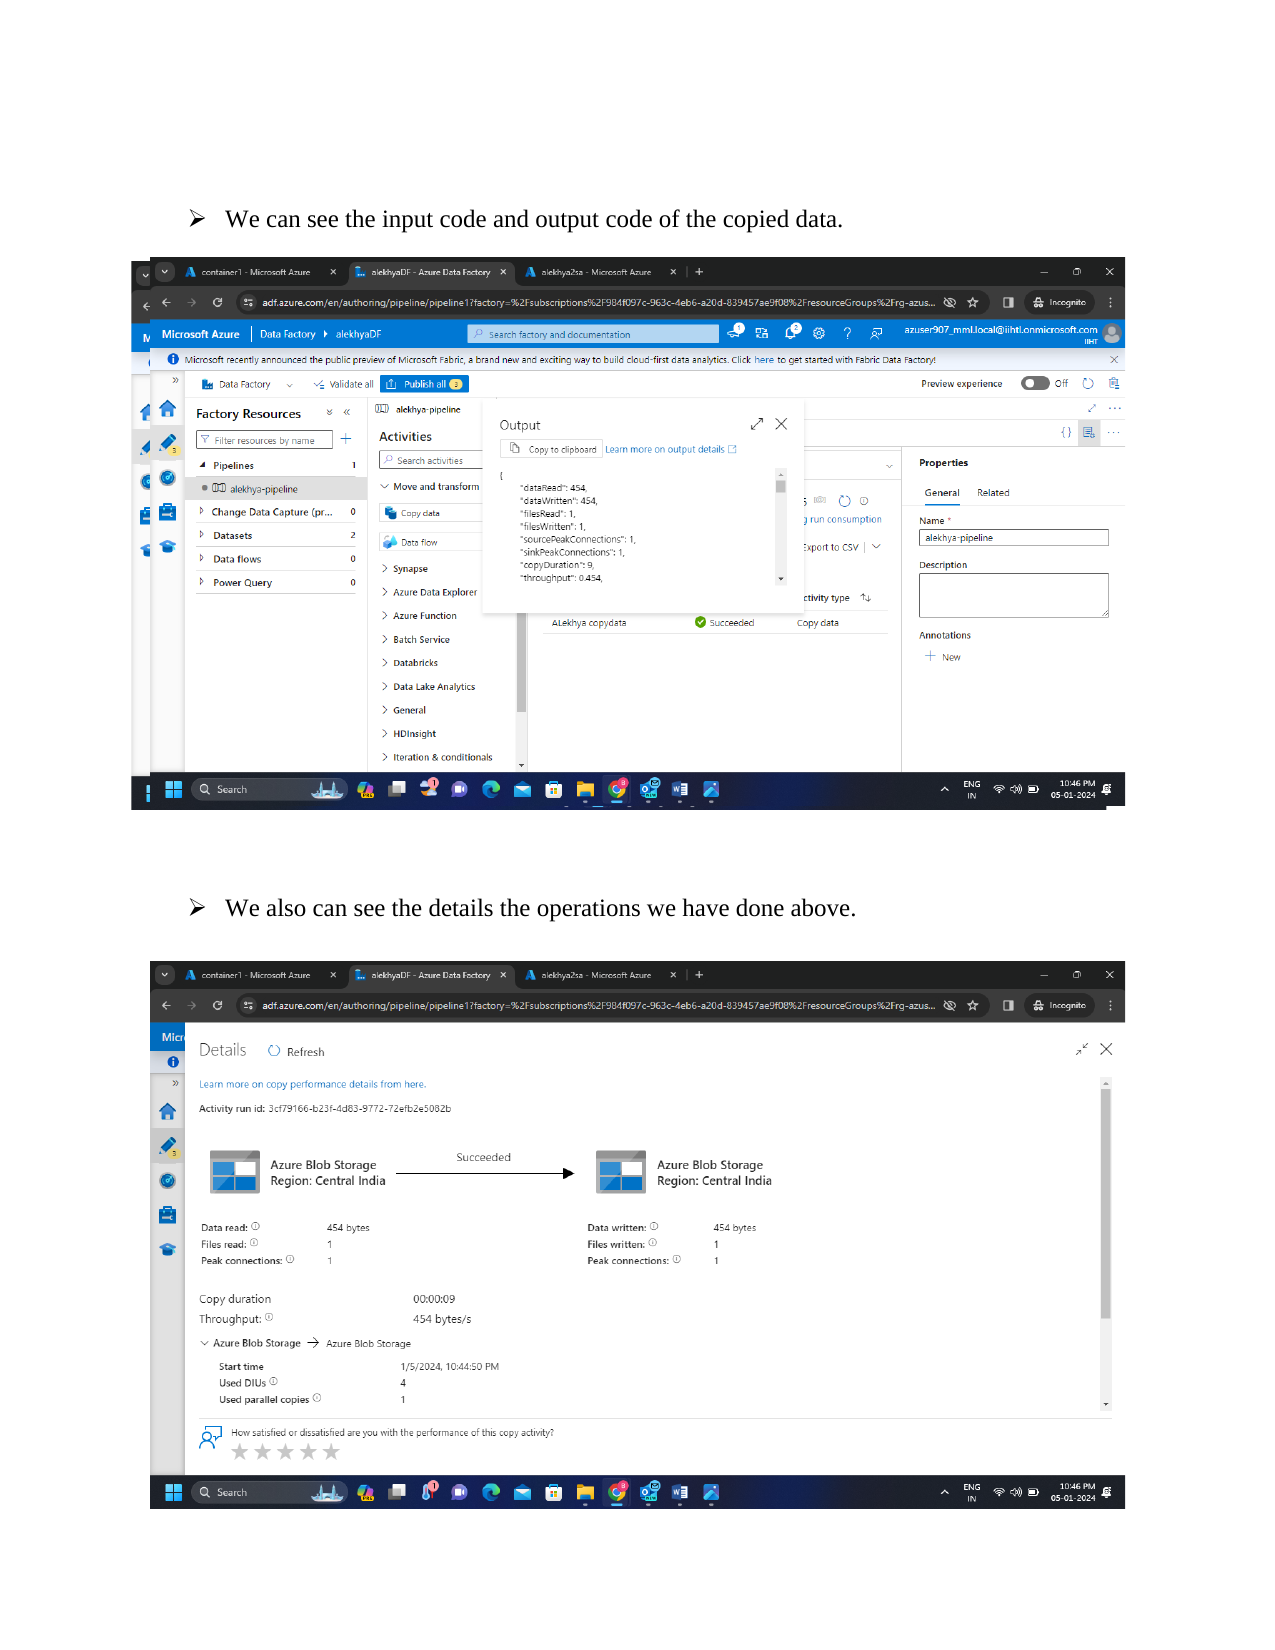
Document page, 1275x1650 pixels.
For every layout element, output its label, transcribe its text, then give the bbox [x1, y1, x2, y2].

list We also can see the details the operations we have done above. [187, 893, 1125, 921]
picture [150, 961, 1125, 1509]
picture [131, 257, 1125, 810]
list We can see the input code and output code of the copied data. [187, 204, 1125, 233]
